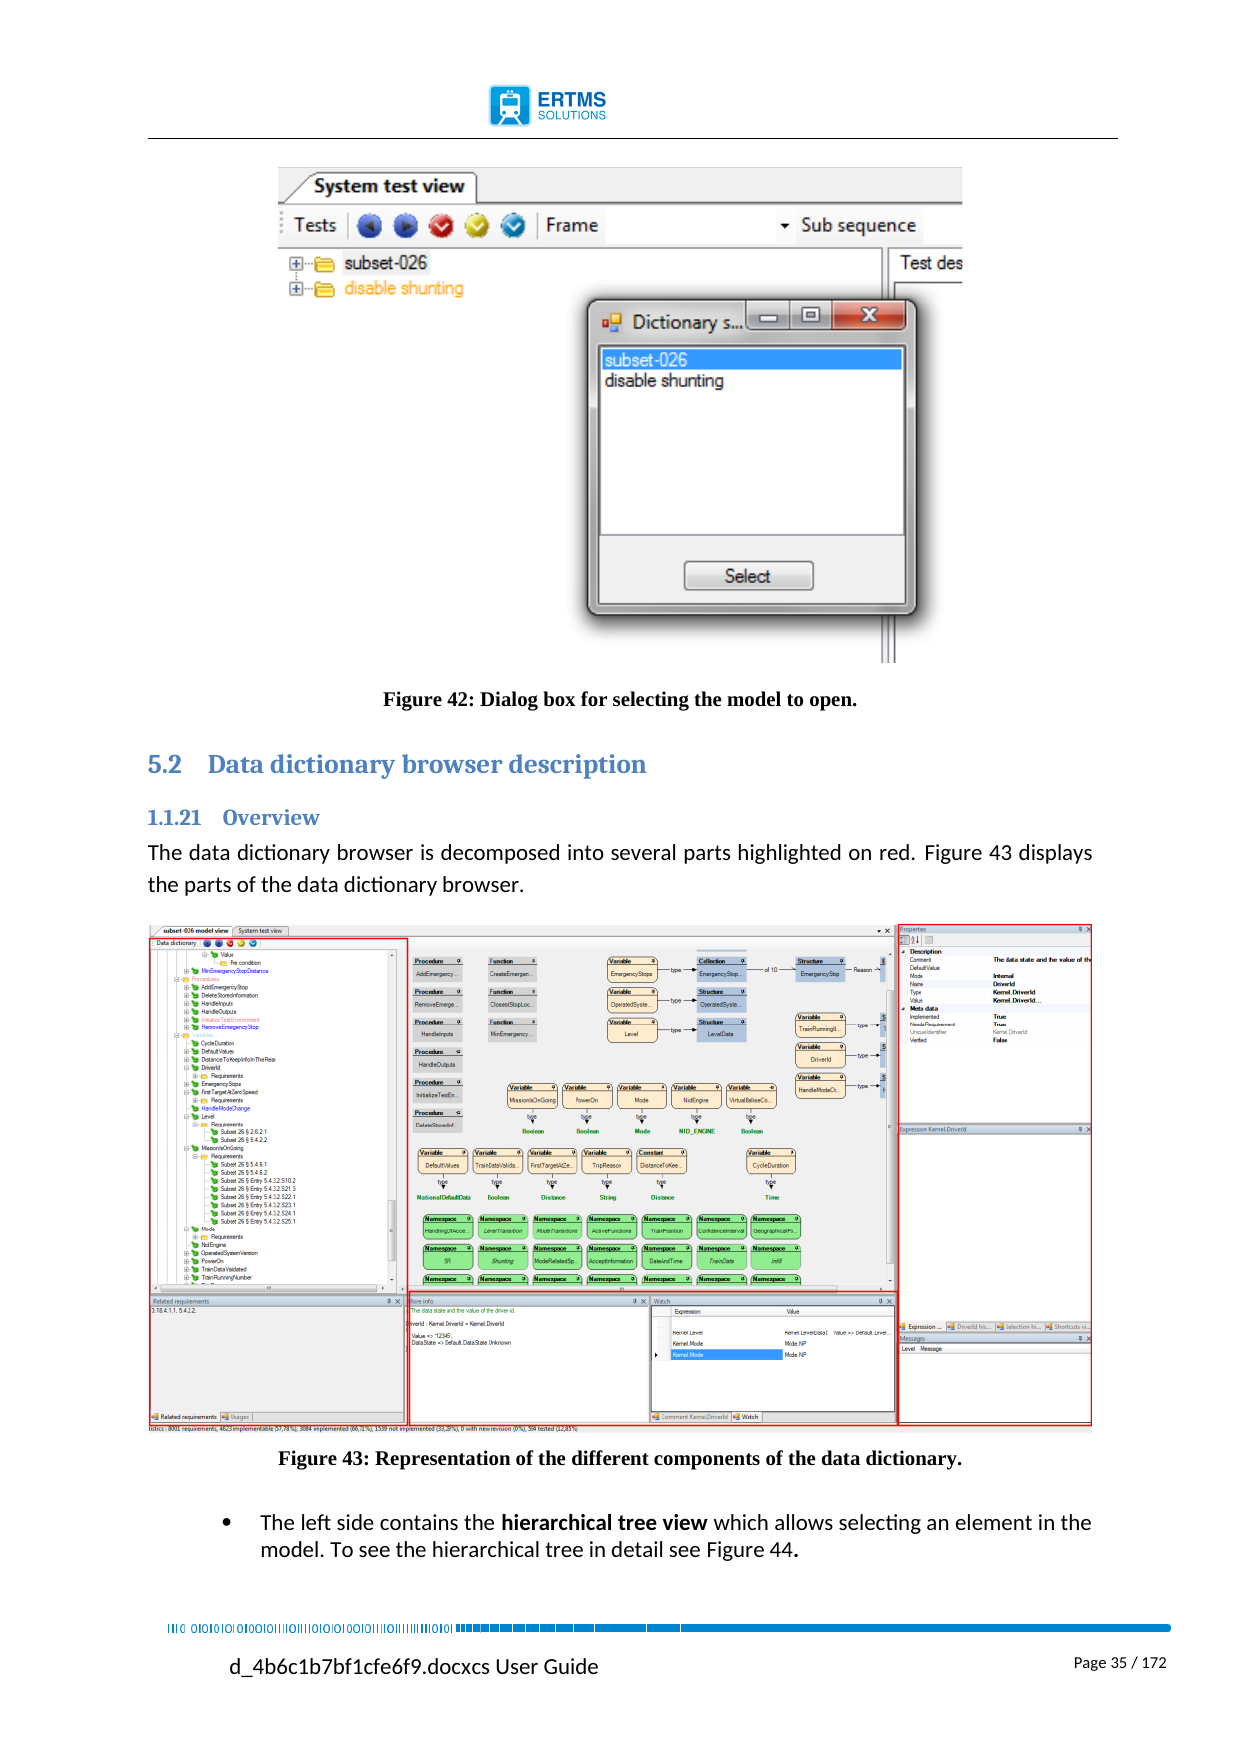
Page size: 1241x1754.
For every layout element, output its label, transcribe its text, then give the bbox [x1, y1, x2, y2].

subtitle Overview [148, 805, 1093, 831]
subtitle Data dictionary browser description [148, 749, 1093, 780]
picture [477, 73, 617, 138]
picture [167, 1624, 1171, 1633]
text The data dictionary browser is decomposed into several parts highlighted on red. Figure 43 displays the parts of the data dictionary browser. [148, 838, 1093, 898]
text Figure 42: Dialog box for selecting the model to open. [148, 687, 1093, 711]
picture [277, 167, 963, 663]
text Figure 43: Representation of the different components of the data dictionary. [148, 1446, 1093, 1470]
list The left side contains the hierarchical tree view which allows selecting an element in the model. To see the hierarchical tree in detail see Figure 44. [223, 1508, 1093, 1564]
